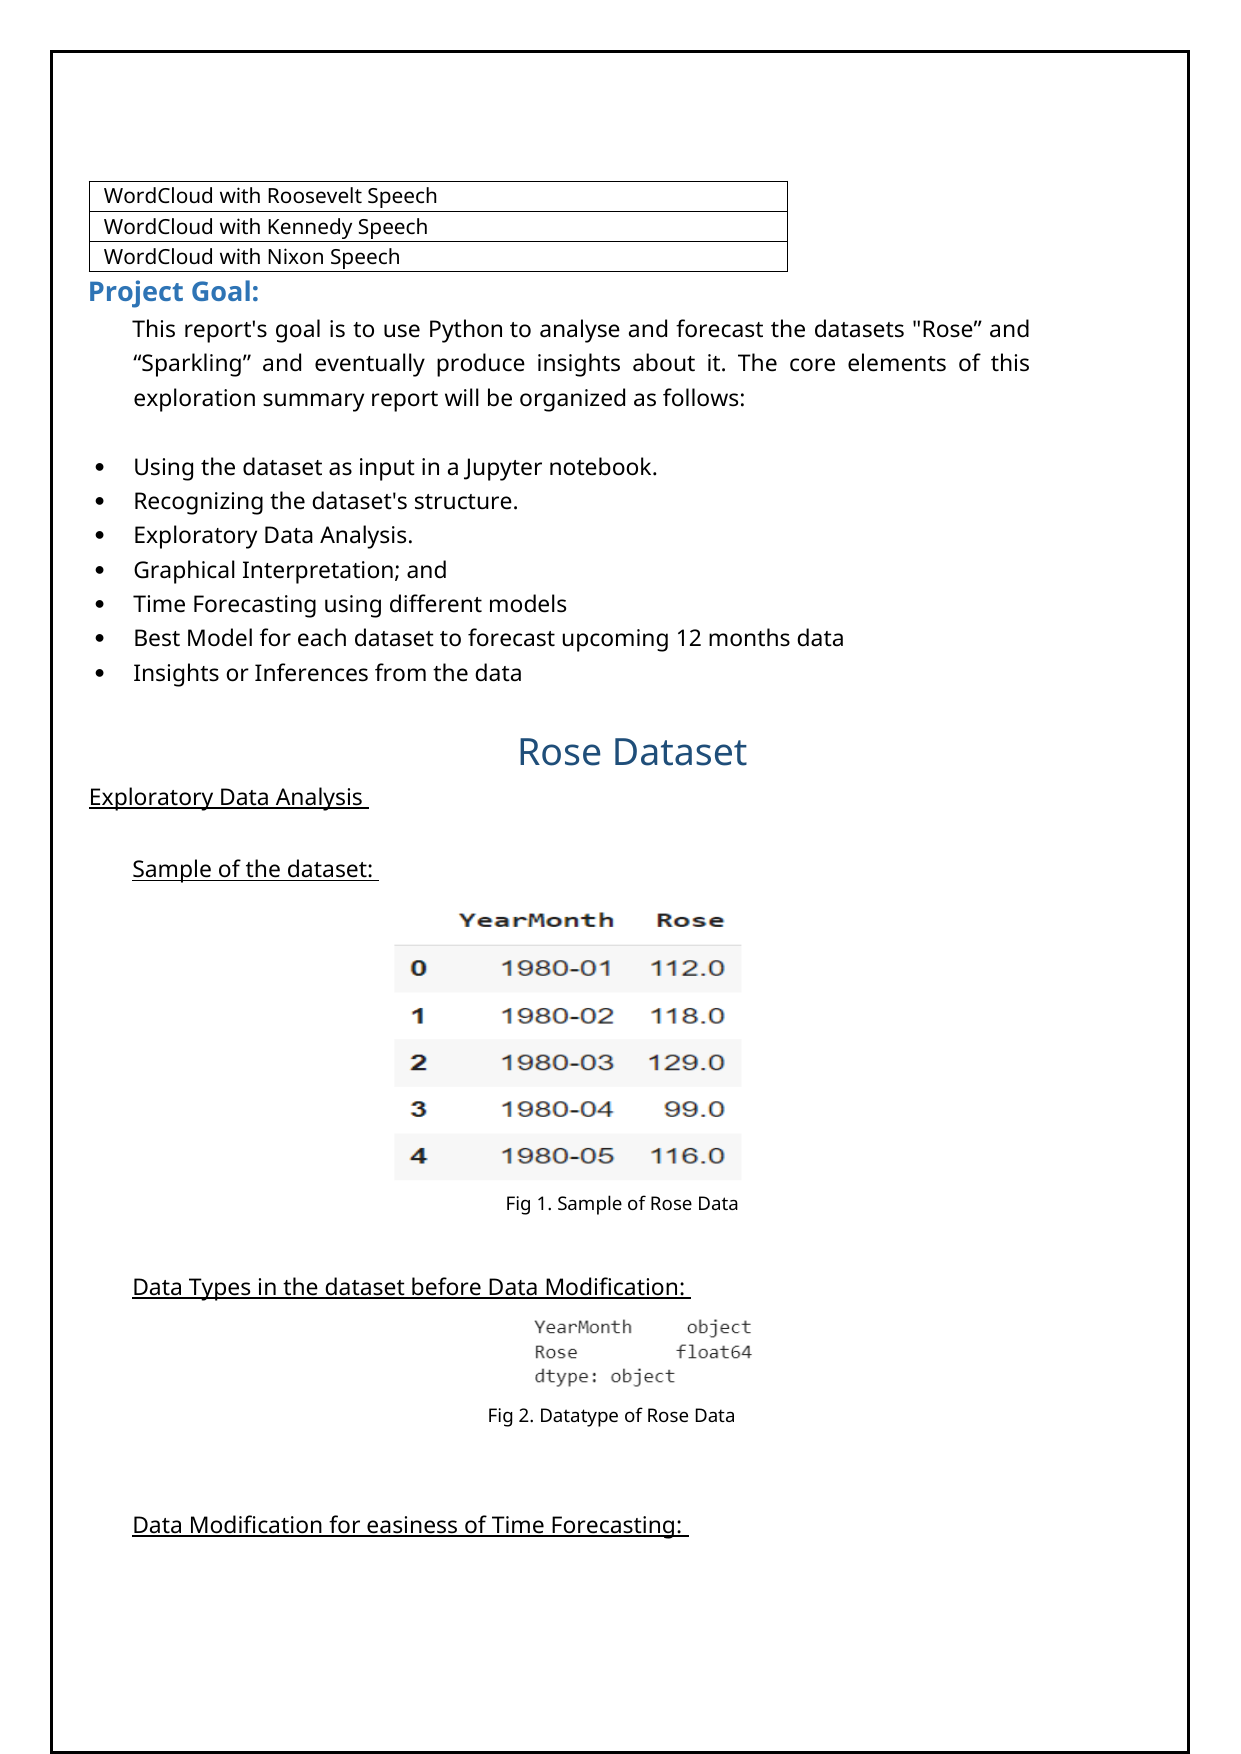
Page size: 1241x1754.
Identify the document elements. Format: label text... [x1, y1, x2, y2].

subtitle Project Goal: [88, 272, 1167, 309]
list Recognizing the dataset's structure. [96, 485, 1031, 516]
list Best Model for each dataset to forecast upcoming 12 months data [96, 622, 1031, 654]
subtitle Exploratory Data Analysis [89, 780, 1167, 812]
list Using the dataset as input in a Jupyter notebook. [96, 451, 1031, 482]
subtitle Rose Dataset [103, 726, 1161, 777]
list Time Forecasting using different models [96, 588, 1031, 619]
text Fig 2. Datatype of Rose Data [171, 1403, 1107, 1428]
table_cell WordCloud with Kennedy Speech [90, 212, 787, 241]
text Fig 1. Sample of Rose Data [171, 1190, 1107, 1216]
subtitle Data Modification for easiness of Time Forecasting: [132, 1509, 1167, 1540]
picture [373, 887, 760, 1188]
picture [509, 1305, 799, 1399]
list Graphical Interpretation; and [96, 554, 1031, 585]
list Insights or Inferences from the data [96, 657, 1031, 688]
table_cell WordCloud with Roosevelt Speech [90, 182, 787, 211]
subtitle Data Types in the dataset before Data Modification: [132, 1271, 1167, 1302]
list Exploratory Data Analysis. [96, 519, 1031, 551]
subtitle Sample of the dataset: [132, 853, 1167, 884]
text This report's goal is to use Python to analyse and forecast the datasets "Rose” and “Sparkling” and eventually produce insights about it. The core elements of this exploration summary report will be organized as follows: [132, 313, 1031, 413]
table_cell WordCloud with Nixon Speech [90, 242, 787, 271]
